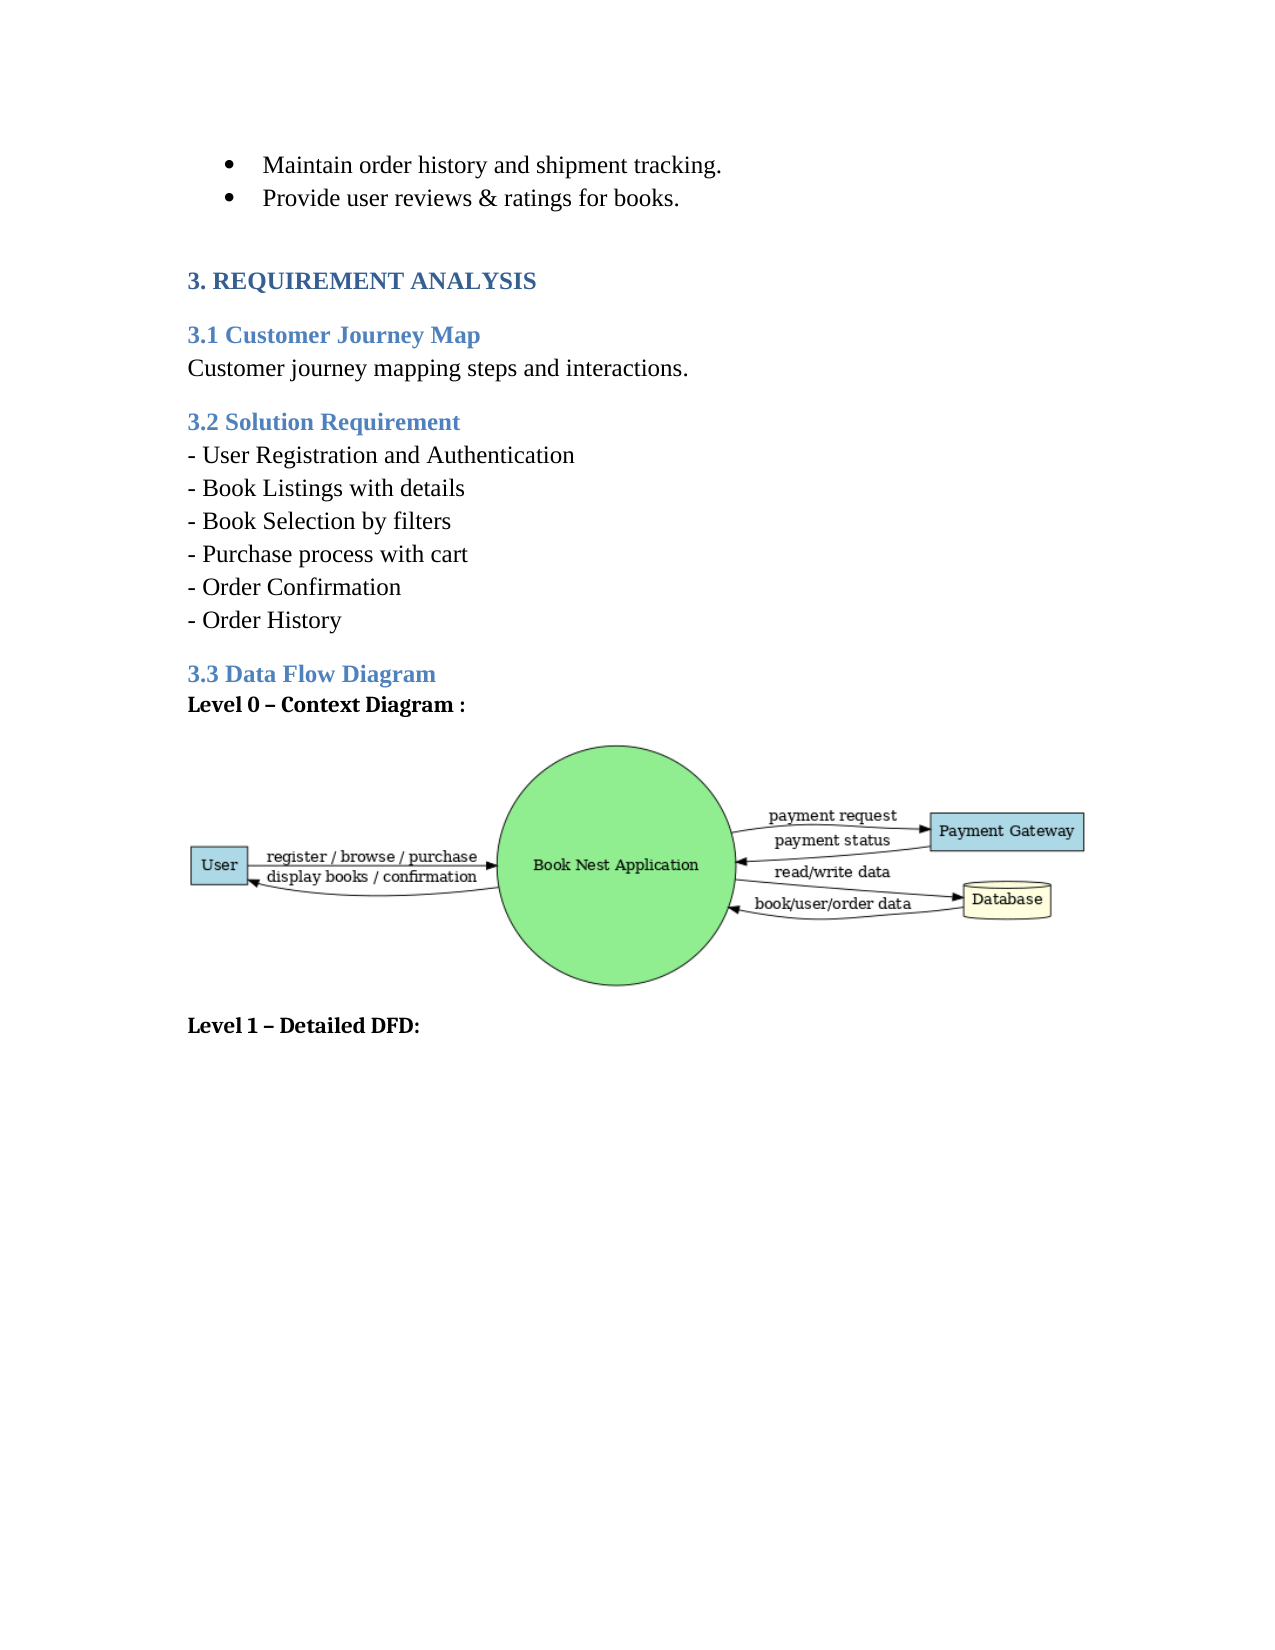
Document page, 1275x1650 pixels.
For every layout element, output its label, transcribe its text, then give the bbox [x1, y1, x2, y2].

subtitle 3.1 Customer Journey Map [187, 320, 1087, 349]
subtitle 3.2 Solution Requirement [187, 407, 1087, 436]
text Customer journey mapping steps and interactions. [187, 353, 1087, 382]
list Provide user reviews & ratings for books. [225, 183, 1087, 212]
list Maintain order history and shipment tracking. [225, 150, 1087, 179]
text Level 0 – Context Diagram : [187, 692, 1087, 718]
text Level 1 – Detailed DFD: [187, 1013, 1087, 1039]
subtitle 3. REQUIREMENT ANALYSIS [187, 266, 1087, 295]
text - User Registration and Authentication - Book Listings with details - Book Selection by filters - Purchase process with cart - Order Confirmation - Order History [187, 440, 1087, 634]
picture [187, 742, 1088, 989]
subtitle 3.3 Data Flow Diagram [187, 659, 1087, 687]
